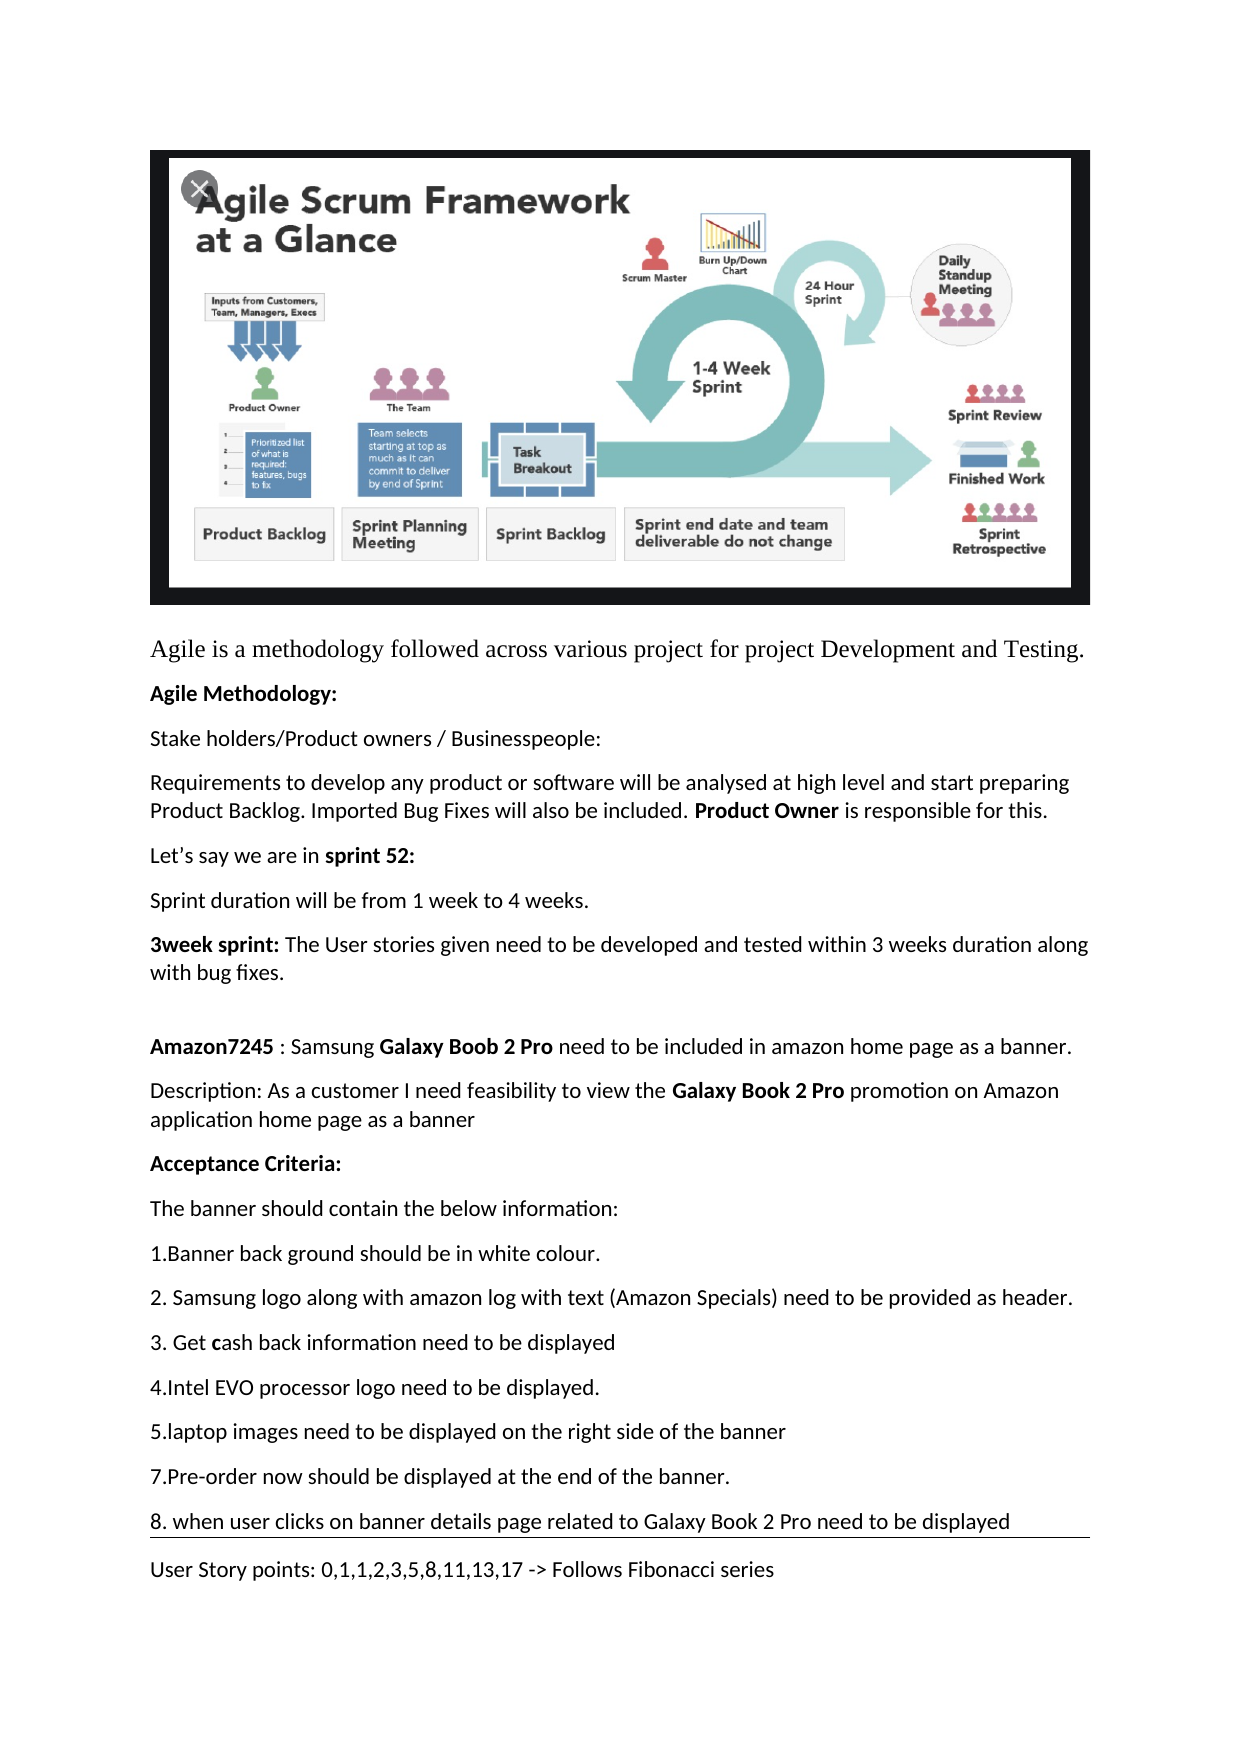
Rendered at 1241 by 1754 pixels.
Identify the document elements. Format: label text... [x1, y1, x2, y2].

text Sprint duration will be from 1 week to 4 weeks. [150, 886, 1090, 914]
text User Story points: 0,1,1,2,3,5,8,11,13,17 -> Follows Fibonacci series [150, 1555, 1090, 1583]
text 3week sprint: The User stories given need to be developed and tested within 3 weeks duration along with bug fixes. [150, 931, 1090, 987]
text 7.Pre-order now should be displayed at the end of the banner. [150, 1462, 1090, 1490]
text 3. Get cash back information need to be displayed [150, 1328, 1090, 1356]
picture [150, 150, 1091, 605]
text 4.Intel EVO processor logo need to be displayed. [150, 1373, 1090, 1401]
text The banner should contain the below information: [150, 1194, 1090, 1222]
text Description: As a customer I need feasibility to view the Galaxy Book 2 Pro promotion on Amazon application home page as a banner [150, 1077, 1090, 1133]
text Acceptance Criteria: [150, 1149, 1090, 1177]
text Let’s say we are in sprint 52: [150, 841, 1090, 869]
text Agile Methodology: [150, 679, 1090, 707]
text Agile is a methodology followed across various project for project Development and Testing. [150, 634, 1090, 662]
text 2. Samsung logo along with amazon log with text (Amazon Specials) need to be provided as header. [150, 1283, 1090, 1311]
text Stake holders/Product owners / Businesspeople: [150, 724, 1090, 752]
text 5.laptop images need to be displayed on the right side of the banner [150, 1417, 1090, 1446]
text Amazon7245 : Samsung Galaxy Boob 2 Pro need to be included in amazon home page as a banner. [150, 1032, 1090, 1060]
text 1.Banner back ground should be in white colour. [150, 1239, 1090, 1267]
text Requirements to develop any product or software will be analysed at high level and start preparing Product Backlog. Imported Bug Fixes will also be included. Product Owner is responsible for this. [150, 768, 1090, 824]
text 8. when user clicks on banner details page related to Galaxy Book 2 Pro need to be displayed [150, 1507, 1090, 1537]
